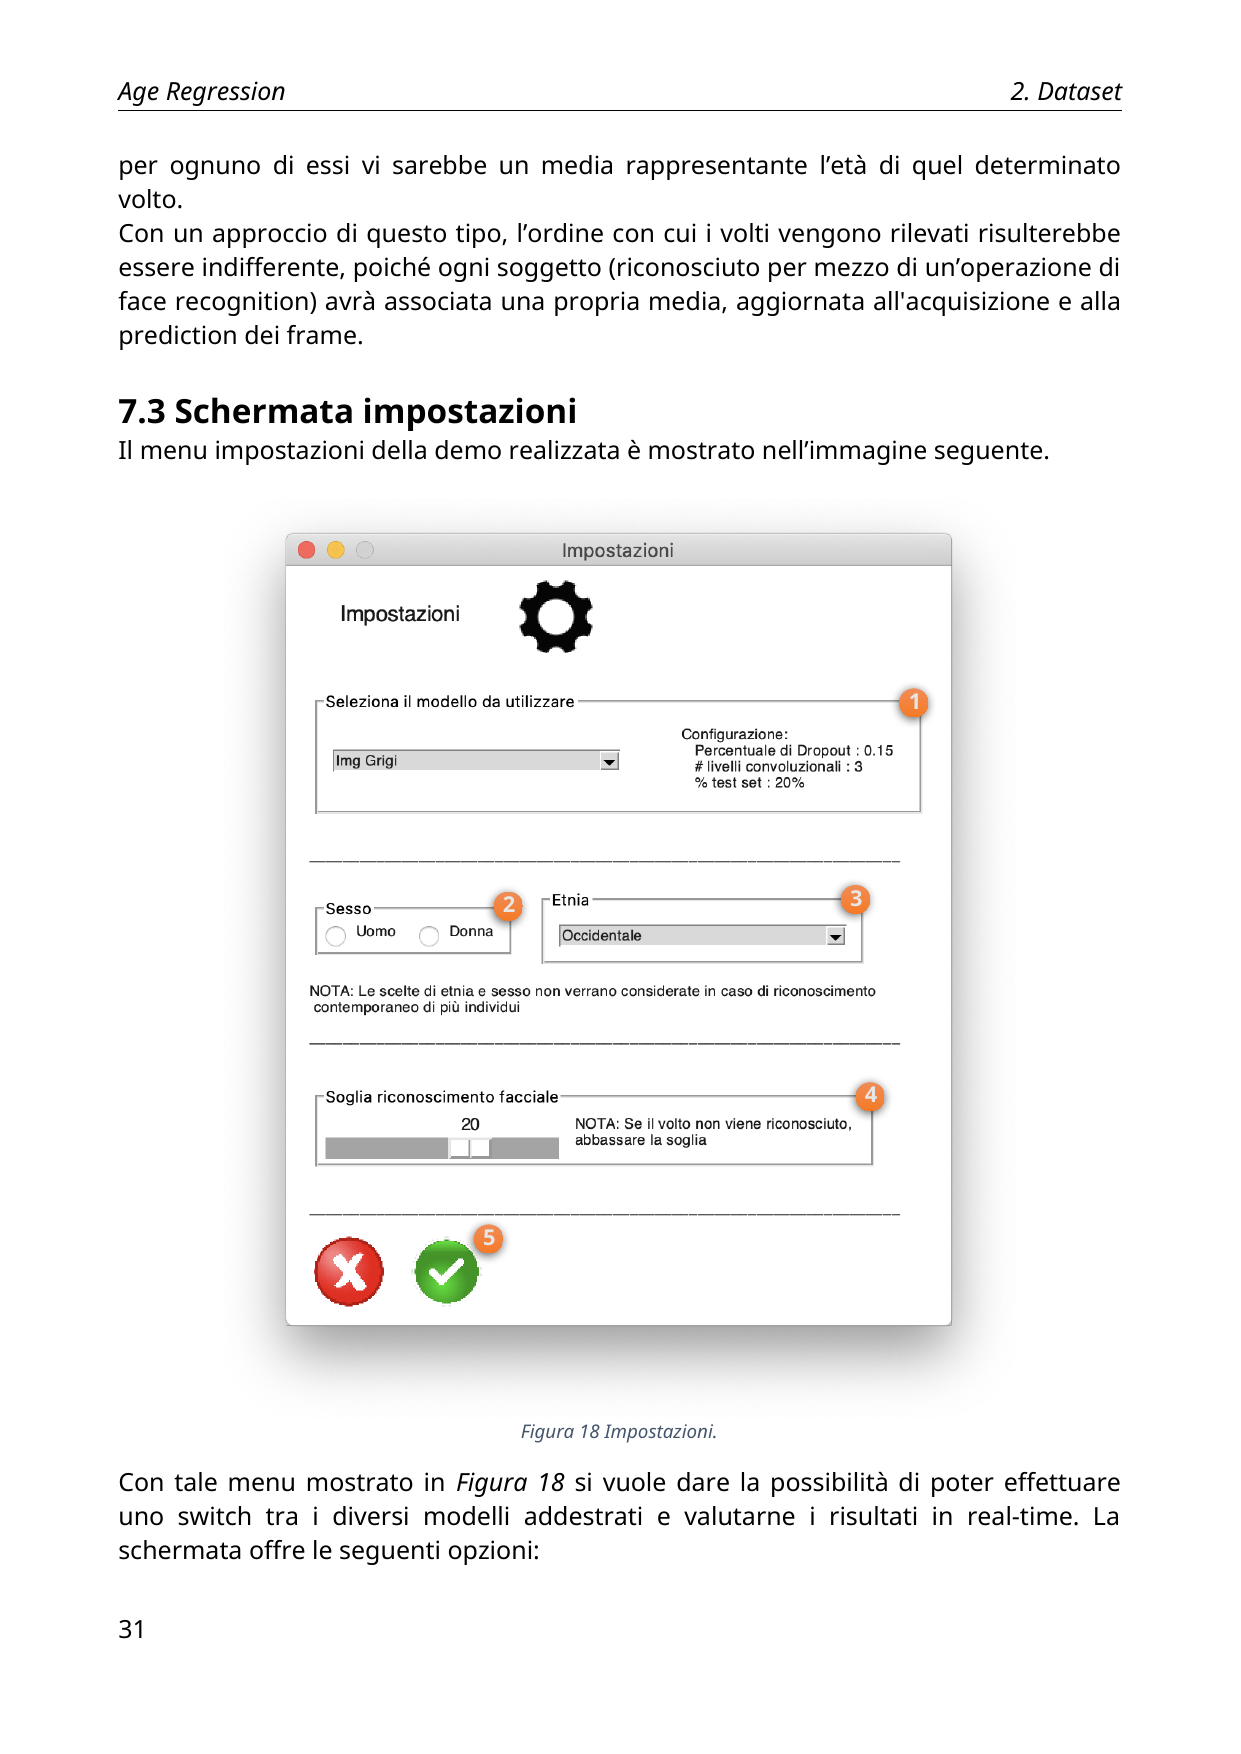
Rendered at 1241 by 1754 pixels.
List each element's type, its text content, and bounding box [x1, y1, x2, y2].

picture [223, 498, 1017, 1419]
subtitle 7.3 Schermata impostazioni [118, 387, 1122, 433]
text Il menu impostazioni della demo realizzata è mostrato nell’immagine seguente. [118, 433, 1122, 467]
text Con un approccio di questo tipo, l’ordine con cui i volti vengono rilevati risulterebbe essere indifferente, poiché ogni soggetto (riconosciuto per mezzo di un’operazione di face recognition) avrà associata una propria media, aggiornata all'acquisizione e alla prediction dei frame. [118, 216, 1122, 352]
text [118, 148, 1122, 216]
text Con tale menu mostrato in Figura 18 si vuole dare la possibilità di poter effettuare uno switch tra i diversi modelli addestrati e valutarne i risultati in real-time. La schermata offre le seguenti opzioni: [118, 1464, 1122, 1567]
text Figura 18 Impostazioni. [118, 1418, 1122, 1444]
